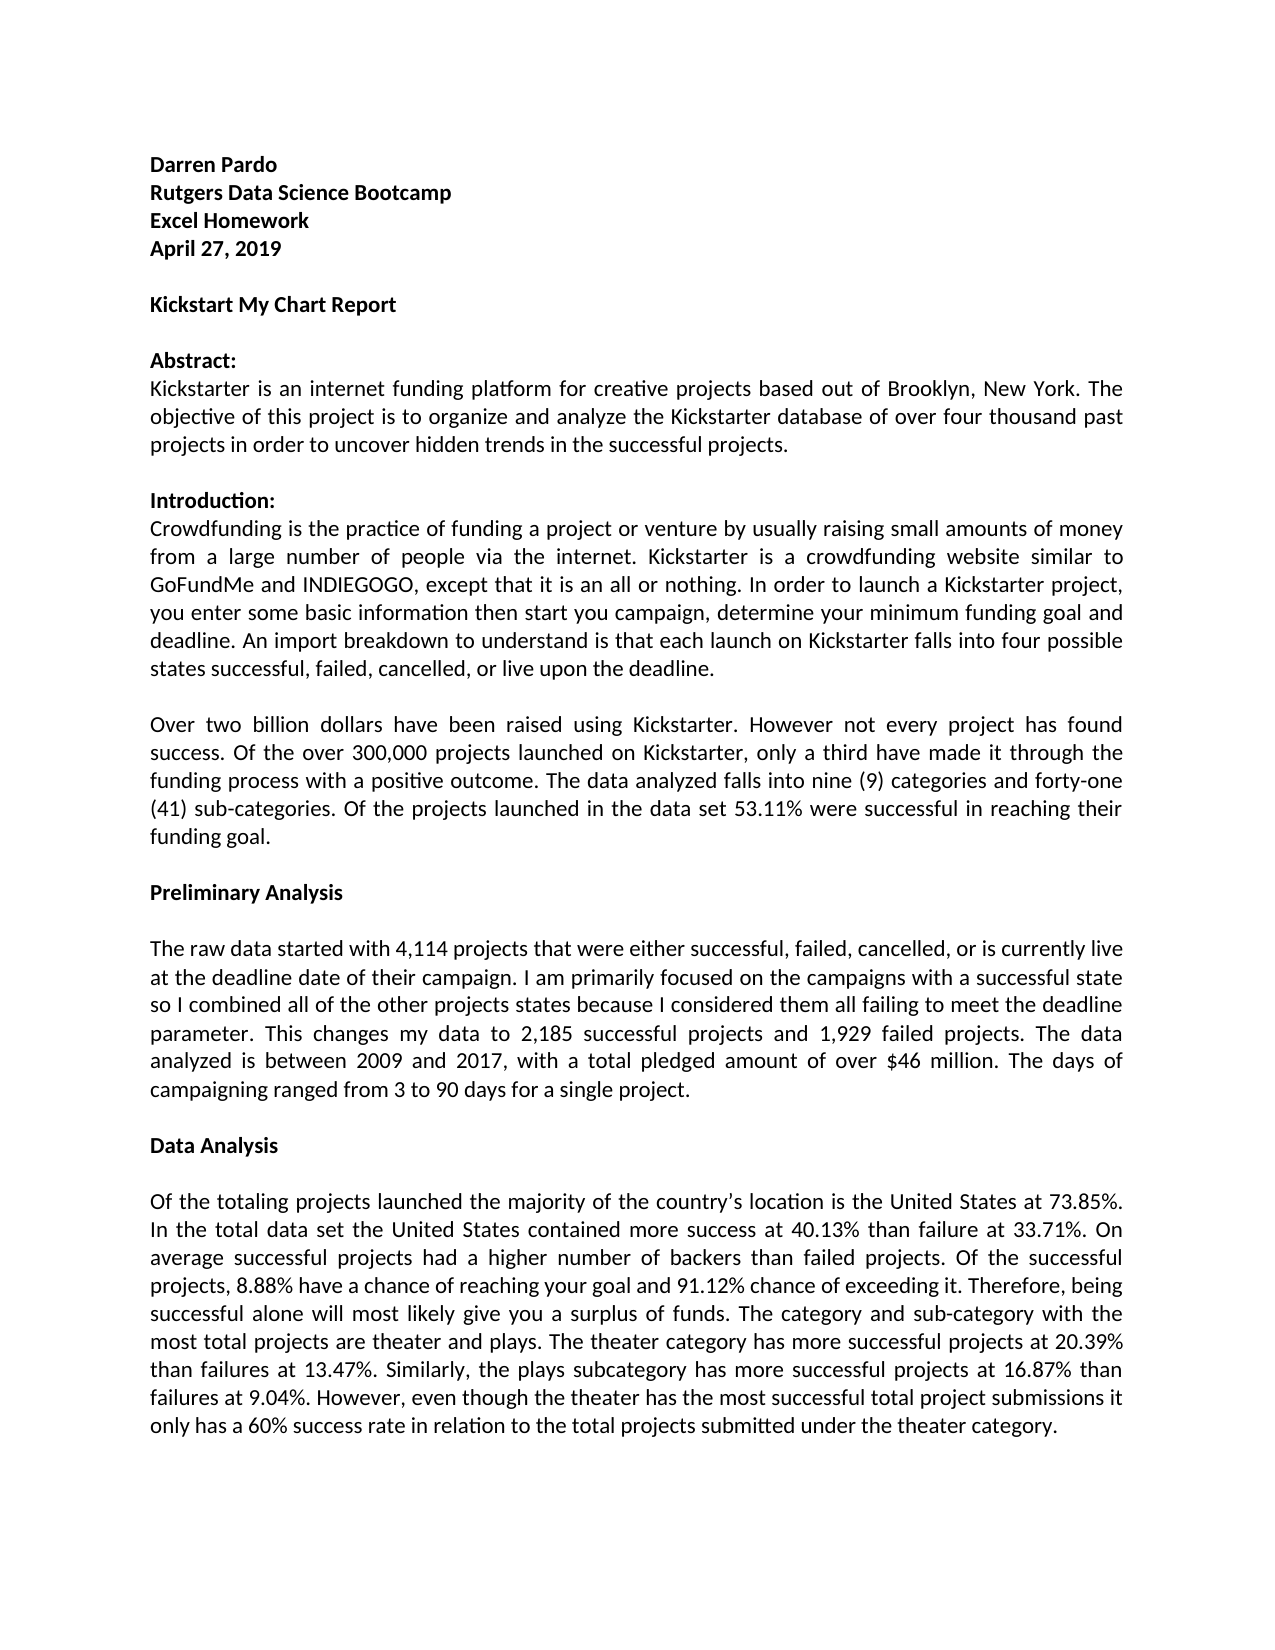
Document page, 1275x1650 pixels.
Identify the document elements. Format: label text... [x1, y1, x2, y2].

text Data Analysis [150, 1131, 1125, 1159]
text Preliminary Analysis [150, 878, 1125, 907]
text Crowdfunding is the practice of funding a project or venture by usually raising small amounts of money from a large number of people via the internet. Kickstarter is a crowdfunding website similar to GoFundMe and INDIEGOGO, except that it is an all or nothing. In order to launch a Kickstarter project, you enter some basic information then start you campaign, determine your minimum funding goal and deadline. An import breakdown to understand is that each launch on Kickstarter falls into four possible states successful, failed, cancelled, or live upon the deadline. [150, 514, 1125, 682]
text Kickstarter is an internet funding platform for creative projects based out of Brooklyn, New York. The objective of this project is to organize and analyze the Kickstarter database of over four thousand past projects in order to uncover hidden trends in the successful projects. [150, 374, 1125, 458]
text Introduction: [150, 486, 1125, 514]
text Darren Pardo [150, 150, 1125, 178]
text Over two billion dollars have been raised using Kickstarter. However not every project has found success. Of the over 300,000 projects launched on Kickstarter, only a third have made it through the funding process with a positive outcome. The data analyzed falls into nine (9) categories and forty-one (41) sub-categories. Of the projects launched in the data set 53.11% were successful in reaching their funding goal. [150, 710, 1125, 851]
text Abstract: [150, 346, 1125, 374]
text The raw data started with 4,114 projects that were either successful, failed, cancelled, or is currently live at the deadline date of their campaign. I am primarily focused on the campaigns with a successful state so I combined all of the other projects states because I considered them all failing to meet the deadline parameter. This changes my data to 2,185 successful projects and 1,929 failed projects. The data analyzed is between 2009 and 2017, with a total pledged amount of over $46 million. The days of campaigning ranged from 3 to 90 days for a single project. [150, 934, 1125, 1103]
text April 27, 2019 [150, 234, 1125, 262]
text Excel Homework [150, 206, 1125, 234]
text Kickstart My Chart Report [150, 290, 1125, 318]
text Of the totaling projects launched the majority of the country’s location is the United States at 73.85%. In the total data set the United States contained more success at 40.13% than failure at 33.71%. On average successful projects had a higher number of backers than failed projects. Of the successful projects, 8.88% have a chance of reaching your goal and 91.12% chance of exceeding it. Therefore, being successful alone will most likely give you a surplus of funds. The category and sub-category with the most total projects are theater and plays. The theater category has more successful projects at 20.39% than failures at 13.47%. Similarly, the plays subcategory has more successful projects at 16.87% than failures at 9.04%. However, even though the theater has the most successful total project submissions it only has a 60% success rate in relation to the total projects submitted under the theater category. [150, 1187, 1125, 1439]
text Rutgers Data Science Bootcamp [150, 178, 1125, 206]
